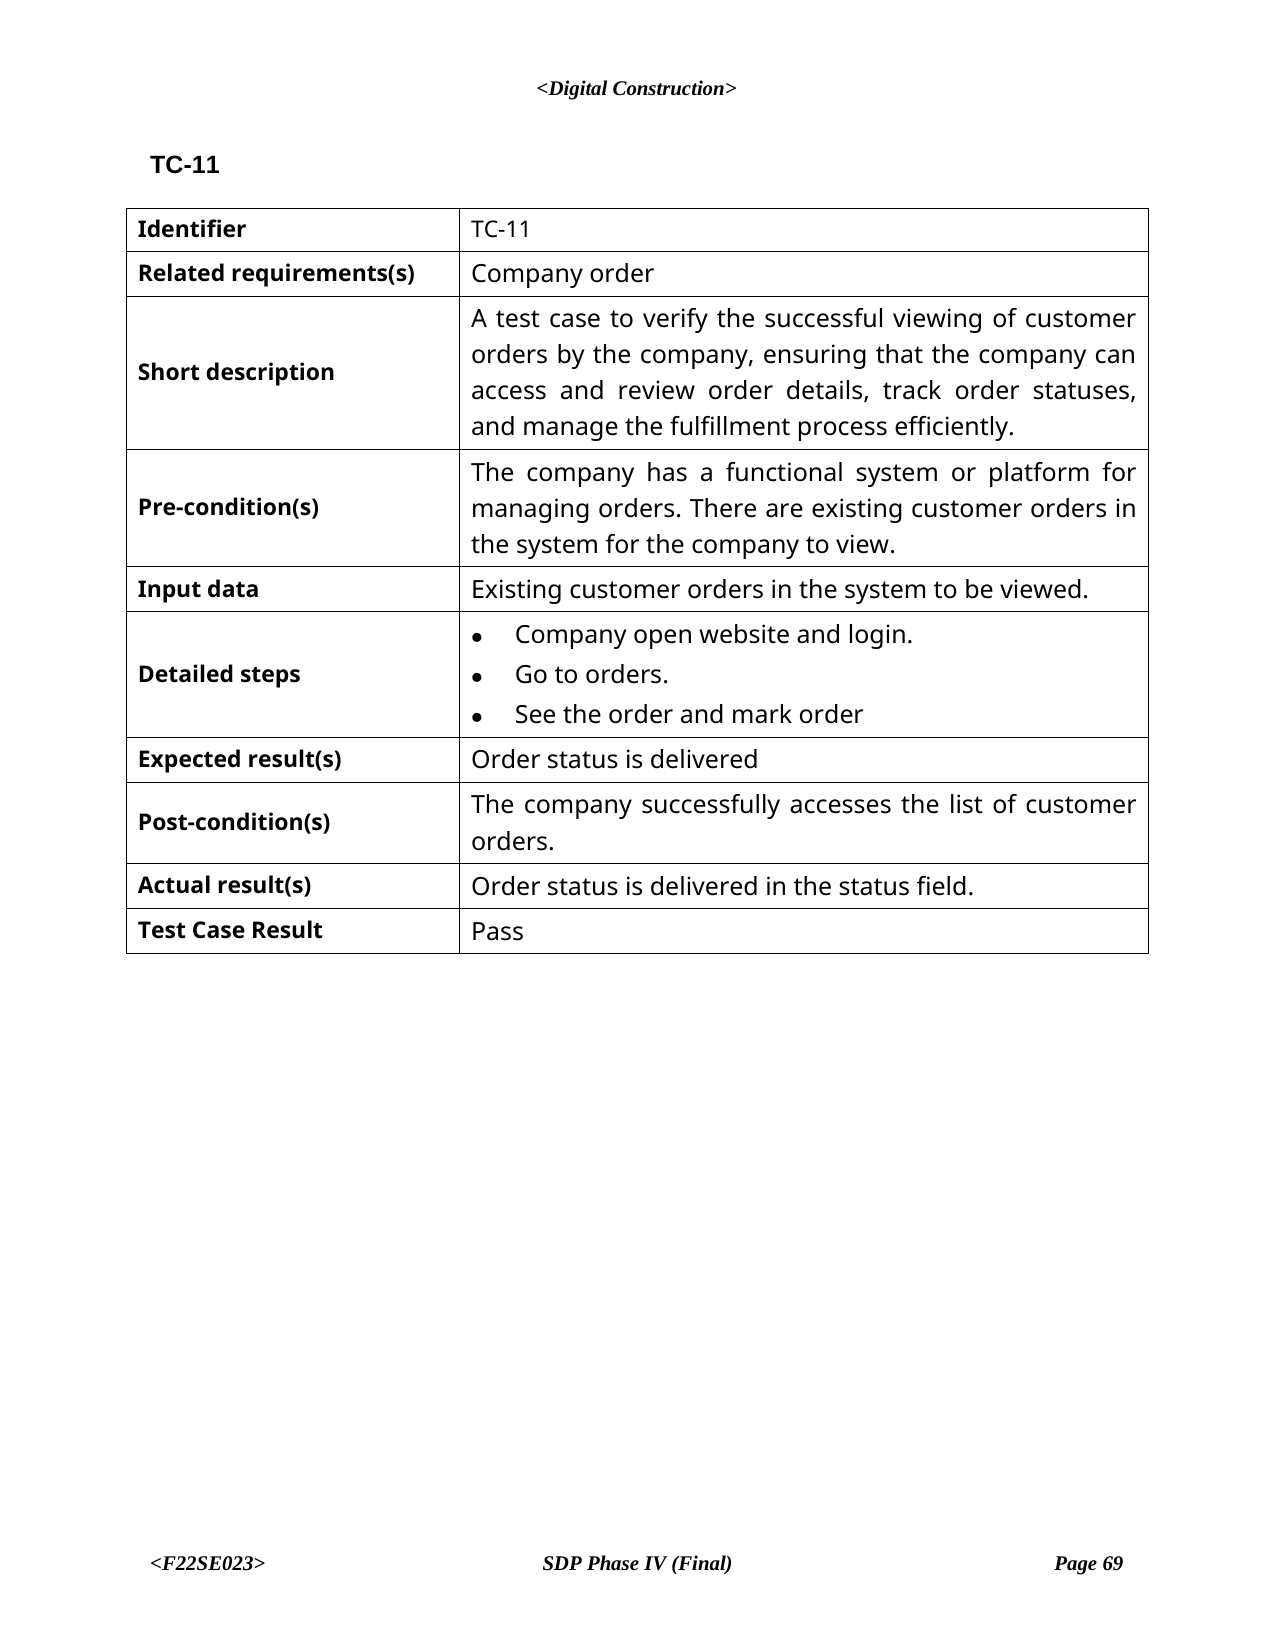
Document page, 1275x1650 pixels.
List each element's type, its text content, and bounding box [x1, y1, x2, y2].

table_cell Post-condition(s) [127, 783, 459, 863]
table_cell Actual result(s) [127, 864, 459, 908]
table_cell Order status is delivered [460, 738, 1148, 782]
table_cell The company successfully accesses the list of customer orders. [460, 783, 1148, 863]
table_cell Existing customer orders in the system to be viewed. [460, 567, 1148, 611]
table_cell Expected result(s) [127, 738, 459, 782]
table_cell Detailed steps [127, 612, 459, 737]
table_cell The company has a functional system or platform for managing orders. There are existing customer orders in the system for the company to view. [460, 450, 1148, 566]
table_cell Input data [127, 567, 459, 611]
table_cell A test case to verify the successful viewing of customer orders by the company, ensuring that the company can access and review order details, track order statuses, and manage the fulfillment process efficiently. [460, 297, 1148, 449]
table_cell Company order [460, 252, 1148, 296]
table_header TC-11 [460, 209, 1148, 251]
text TC-11 [150, 150, 1125, 179]
table_cell Pre-condition(s) [127, 450, 459, 566]
table_cell Order status is delivered in the status field. [460, 864, 1148, 908]
table_header Identifier [127, 209, 459, 251]
table_cell Test Case Result [127, 909, 459, 953]
table_cell Pass [460, 909, 1148, 953]
table_cell Short description [127, 297, 459, 449]
table_cell Company open website and login. Go to orders. See the order and mark order [460, 612, 1148, 737]
table_cell Related requirements(s) [127, 252, 459, 296]
